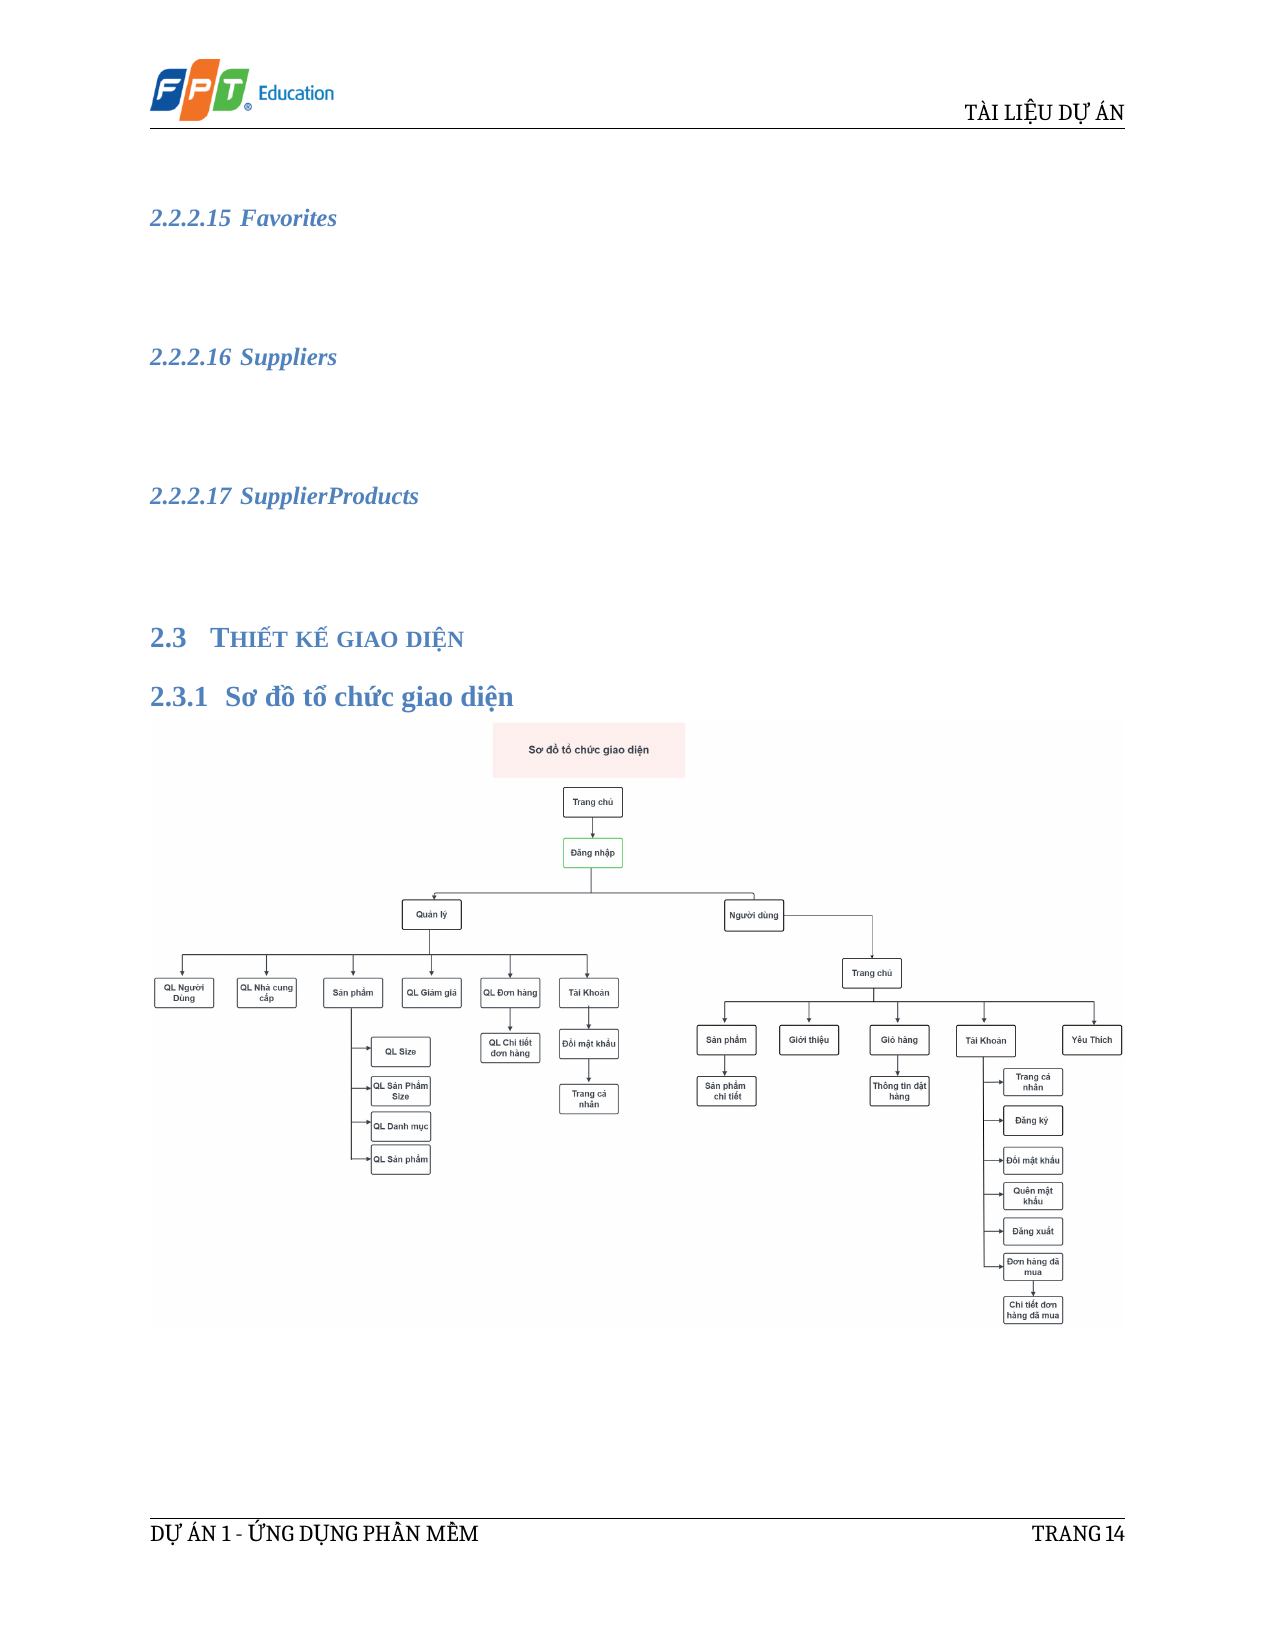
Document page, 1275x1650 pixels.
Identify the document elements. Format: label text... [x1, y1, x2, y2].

picture [150, 59, 336, 121]
picture [150, 718, 1125, 1328]
subtitle Suppliers [150, 342, 1125, 371]
subtitle Thiết kế giao diện [150, 620, 1125, 654]
subtitle Favorites [150, 203, 1125, 232]
subtitle Sơ đồ tổ chức giao diện [150, 679, 1125, 713]
subtitle SupplierProducts [150, 481, 1125, 510]
